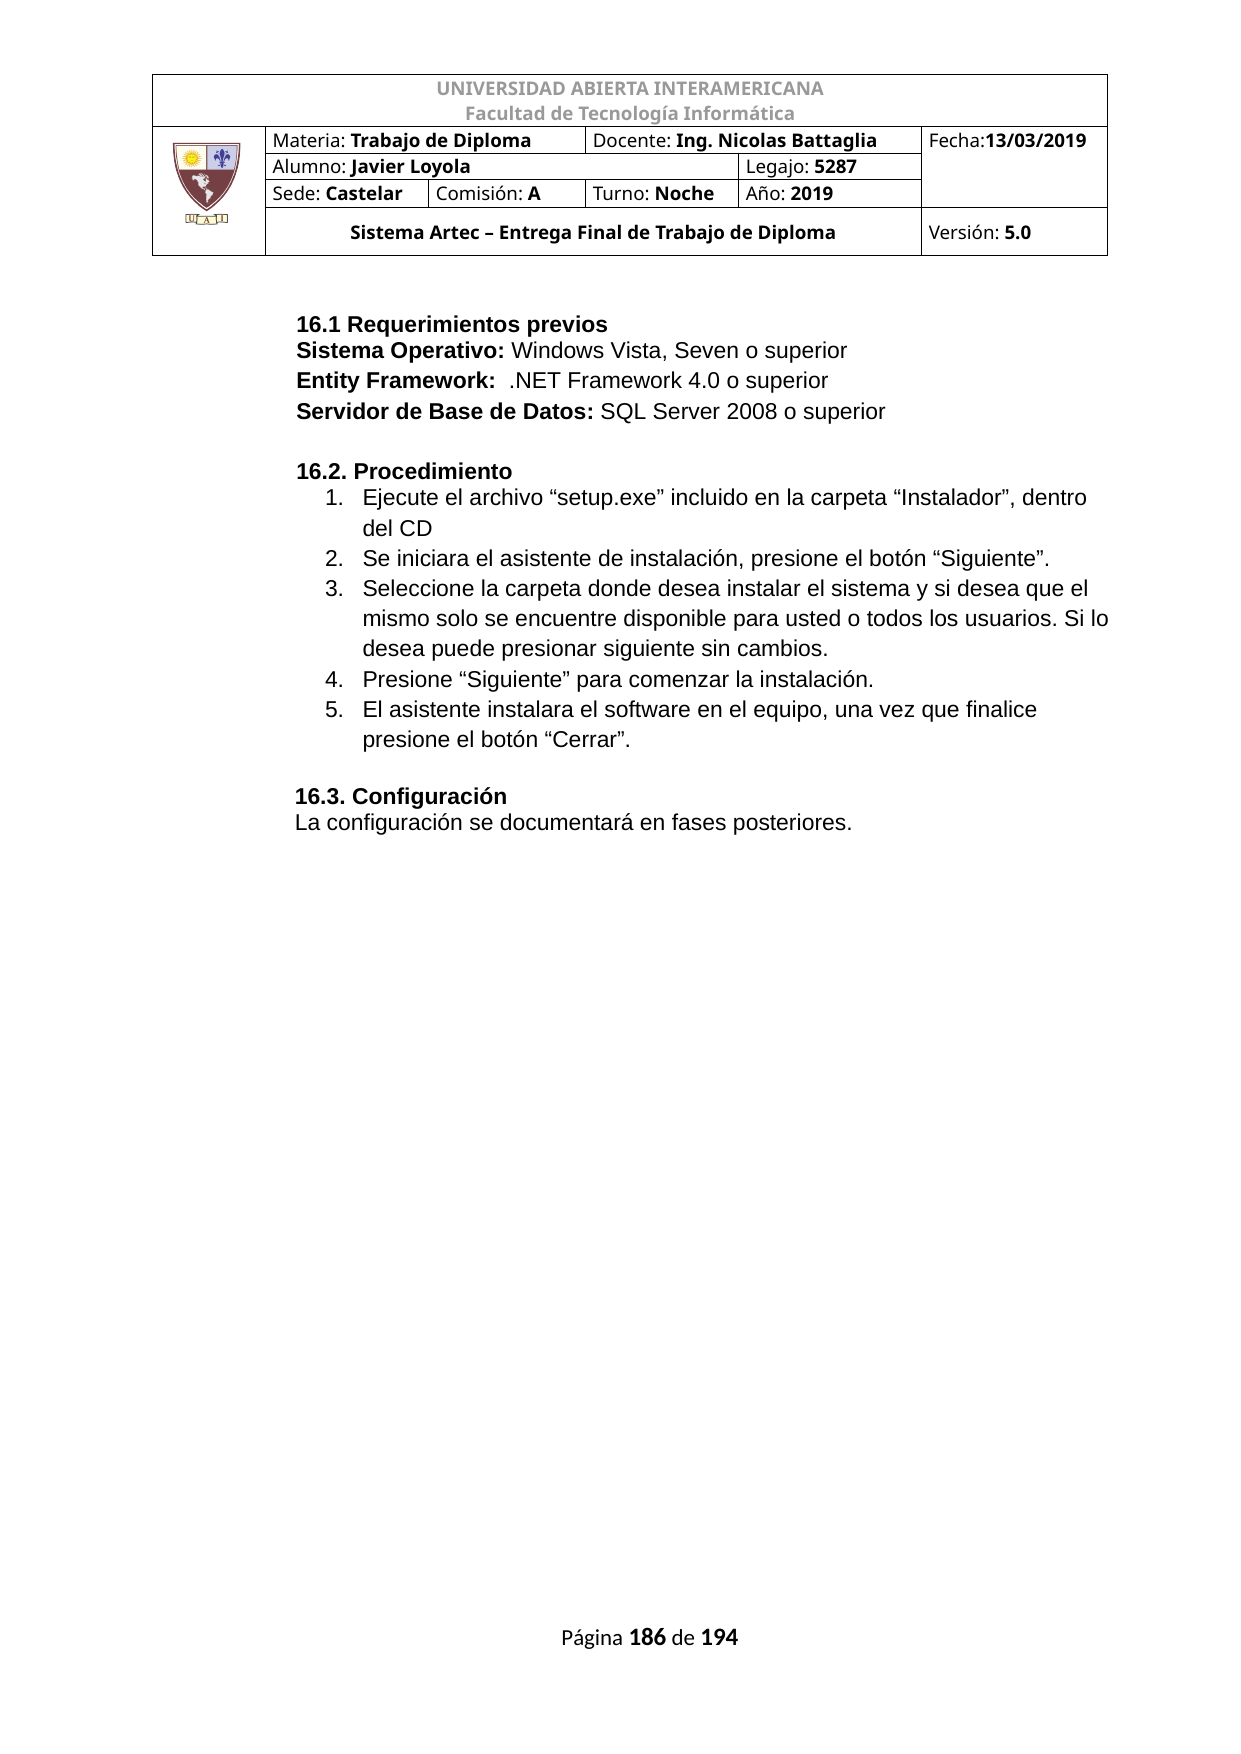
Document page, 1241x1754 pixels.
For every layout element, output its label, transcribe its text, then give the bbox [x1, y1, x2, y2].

text Entity Framework: .NET Framework 4.0 o superior [296, 367, 1122, 394]
list Presione “Siguiente” para comenzar la instalación. [325, 666, 1122, 692]
list Se iniciara el asistente de instalación, presione el botón “Siguiente”. [325, 545, 1122, 571]
text 16.1 Requerimientos previos [222, 311, 1122, 337]
text Servidor de Base de Datos: SQL Server 2008 o superior [296, 398, 1122, 424]
text La configuración se documentará en fases posteriores. [221, 809, 1122, 835]
text Sistema Operativo: Windows Vista, Seven o superior [296, 337, 1122, 363]
list El asistente instalara el software en el equipo, una vez que finalice presione el botón “Cerrar”. [325, 696, 1122, 752]
list Seleccione la carpeta donde desea instalar el sistema y si desea que el mismo solo se encuentre disponible para usted o todos los usuarios. Si lo desea puede presionar siguiente sin cambios. [325, 575, 1122, 662]
text 16.2. Procedimiento [222, 458, 1122, 484]
picture [157, 136, 257, 228]
list Ejecute el archivo “setup.exe” incluido en la carpeta “Instalador”, dentro del CD [325, 484, 1122, 541]
text 16.3. Configuración [221, 783, 1122, 809]
